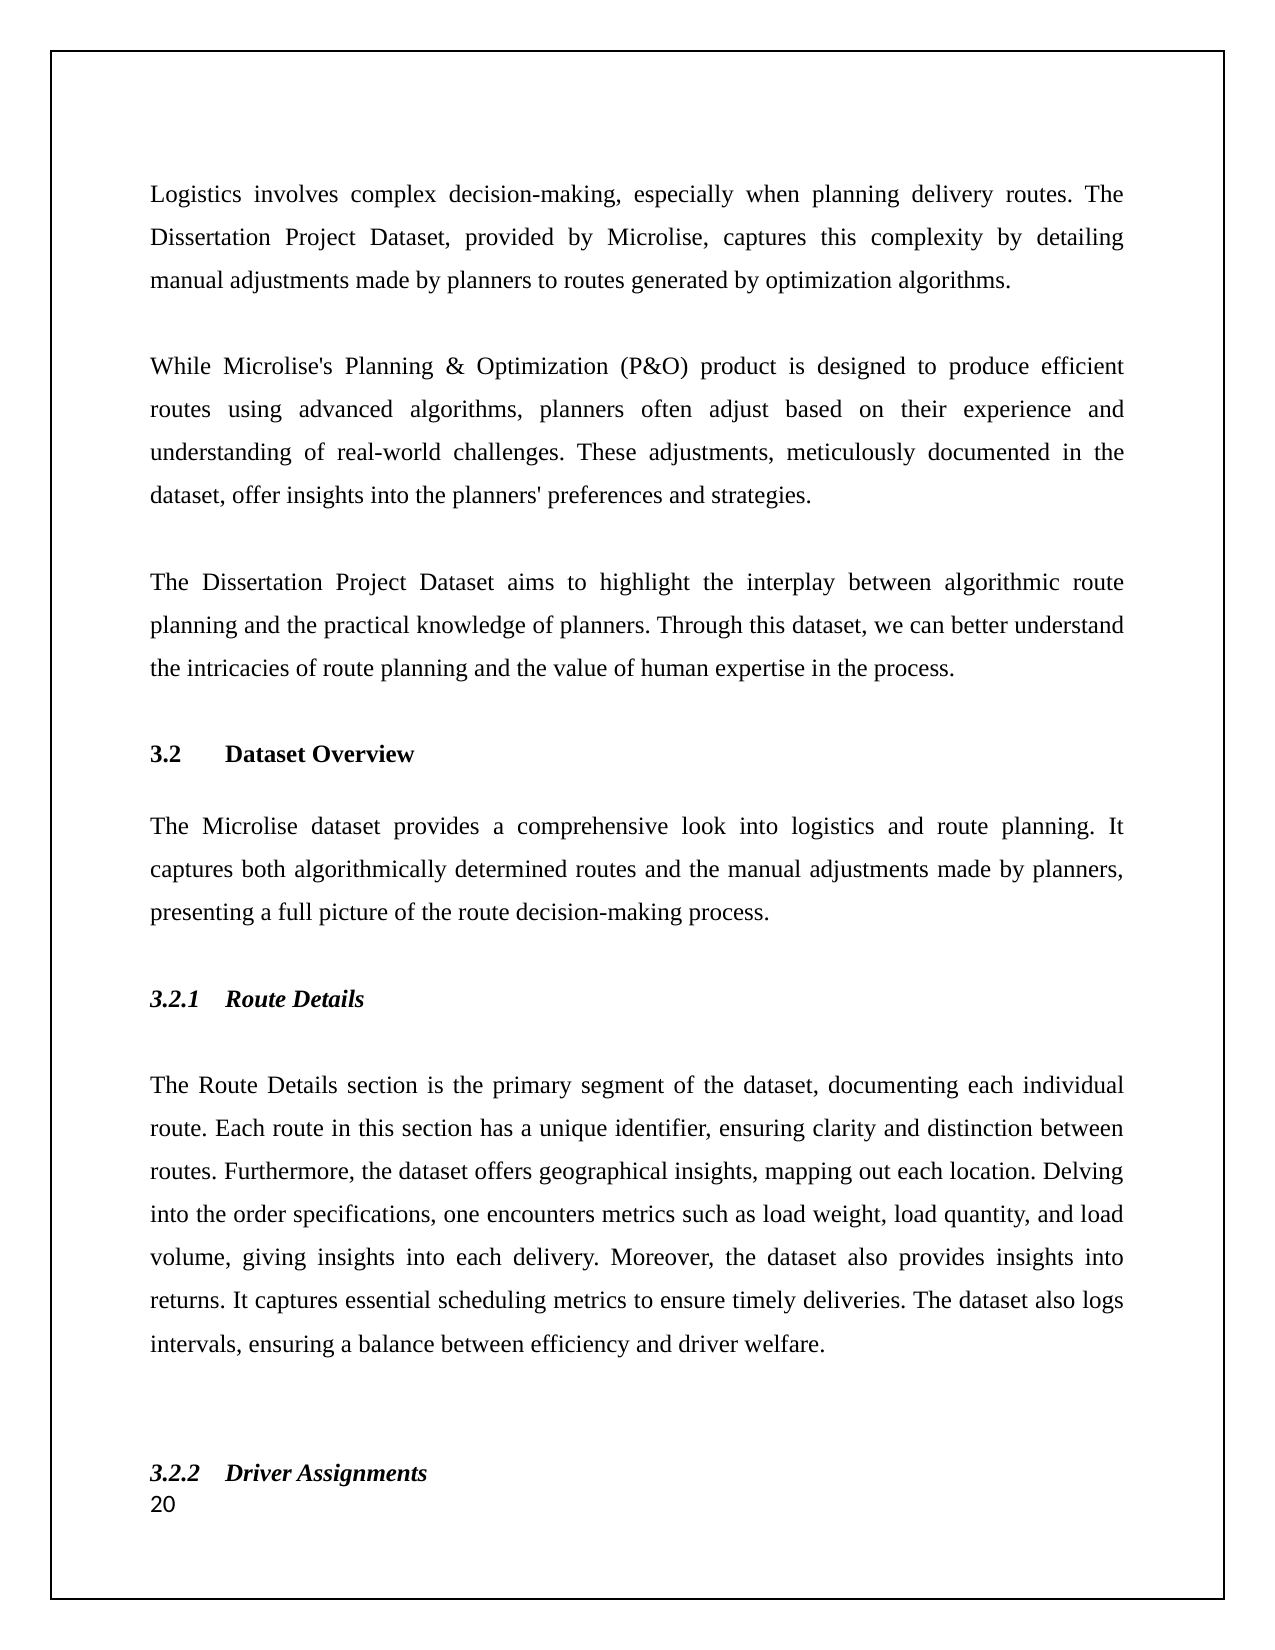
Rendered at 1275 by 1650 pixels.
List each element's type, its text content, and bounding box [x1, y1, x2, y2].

text Logistics involves complex decision-making, especially when planning delivery routes. The Dissertation Project Dataset, provided by Microlise, captures this complexity by detailing manual adjustments made by planners to routes generated by optimization algorithms. [150, 179, 1125, 294]
text While Microlise's Planning & Optimization (P&O) product is designed to produce efficient routes using advanced algorithms, planners often adjust based on their experience and understanding of real-world challenges. These adjustments, meticulously documented in the dataset, offer insights into the planners' preferences and strategies. [150, 351, 1125, 509]
subtitle 3.2.1 Route Details [150, 984, 1125, 1012]
subtitle 3.2 Dataset Overview [150, 739, 1125, 768]
subtitle 3.2.2 Driver Assignments [150, 1458, 1125, 1487]
text The Route Details section is the primary segment of the dataset, documenting each individual route. Each route in this section has a unique identifier, ensuring clarity and distinction between routes. Furthermore, the dataset offers geographical insights, mapping out each location. Delving into the order specifications, one encounters metrics such as load weight, load quantity, and load volume, giving insights into each delivery. Moreover, the dataset also provides insights into returns. It captures essential scheduling metrics to ensure timely deliveries. The dataset also logs intervals, ensuring a balance between efficiency and driver welfare. [150, 1070, 1125, 1357]
text The Microlise dataset provides a comprehensive look into logistics and route planning. It captures both algorithmically determined routes and the manual adjustments made by planners, presenting a full picture of the route decision-making process. [150, 811, 1125, 926]
text The Dissertation Project Dataset aims to highlight the interplay between algorithmic route planning and the practical knowledge of planners. Through this dataset, we can better understand the intricacies of route planning and the value of human expertise in the process. [150, 567, 1125, 682]
